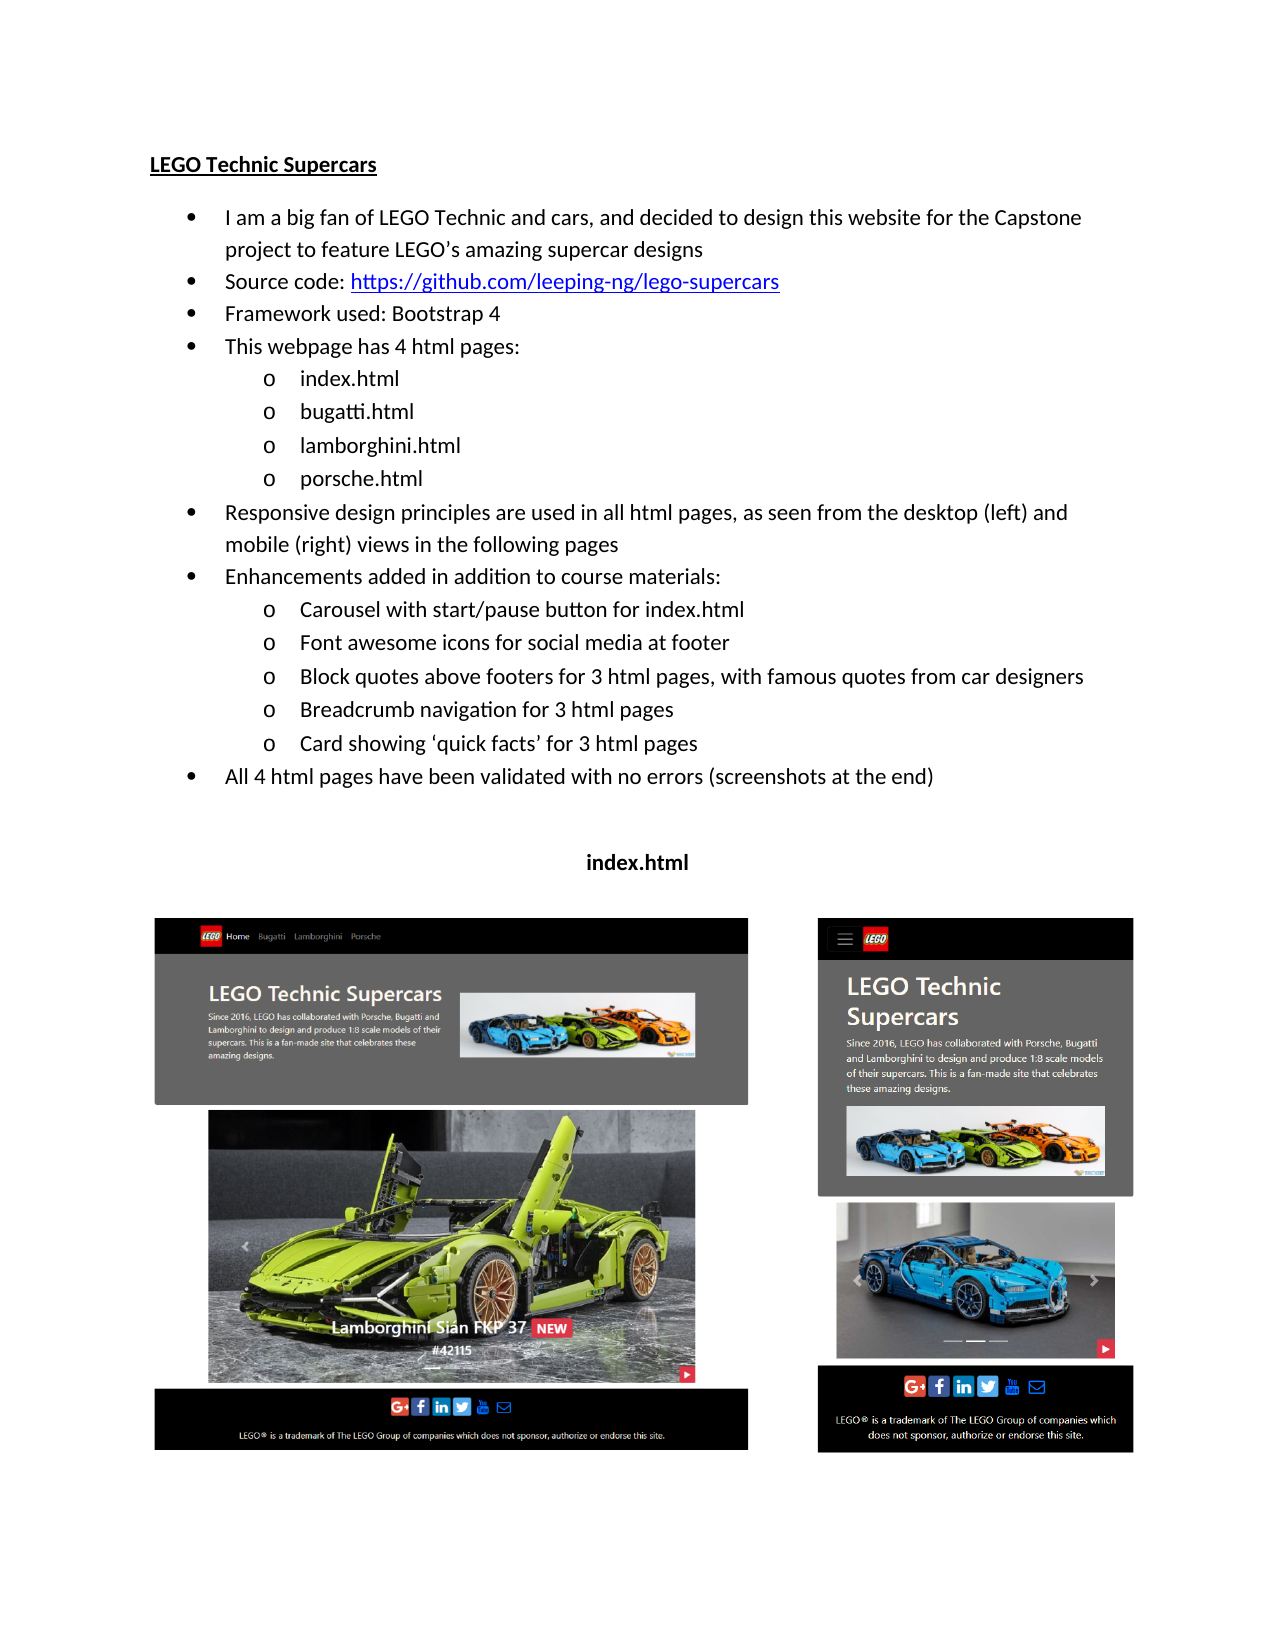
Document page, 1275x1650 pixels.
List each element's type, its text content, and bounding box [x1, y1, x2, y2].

list Source code: https://github.com/leeping-ng/lego-supercars [187, 267, 1125, 295]
list Breadcrumb navigation for 3 html pages [262, 695, 1125, 724]
list lamborghini.html [262, 431, 1125, 460]
list Framework used: Bootstrap 4 [187, 299, 1125, 328]
list This webpage has 4 html pages: [187, 332, 1125, 360]
list Carousel with start/pause button for index.html [262, 595, 1125, 624]
list index.html [262, 364, 1125, 393]
list Card showing ‘quick facts’ for 3 html pages [262, 729, 1125, 758]
picture [817, 918, 1134, 1520]
list Block quotes above footers for 3 html pages, with famous quotes from car designers [262, 662, 1125, 691]
picture [154, 918, 749, 1450]
list Font awesome icons for social media at footer [262, 628, 1125, 657]
list Responsive design principles are used in all html pages, as seen from the desktop (left) and mobile (right) views in the following pages [187, 498, 1125, 558]
text index.html [150, 848, 1125, 876]
list Enhancements added in addition to course materials: [187, 562, 1125, 591]
list I am a big fan of LEGO Technic and cars, and decided to design this website for the Capstone project to feature LEGO’s amazing supercar designs [187, 203, 1125, 263]
list bugatti.html [262, 397, 1125, 427]
list porsche.html [262, 464, 1125, 494]
list All 4 html pages have been validated with no errors (screenshots at the end) [187, 762, 1125, 790]
text LEGO Technic Supercars [150, 150, 1125, 178]
